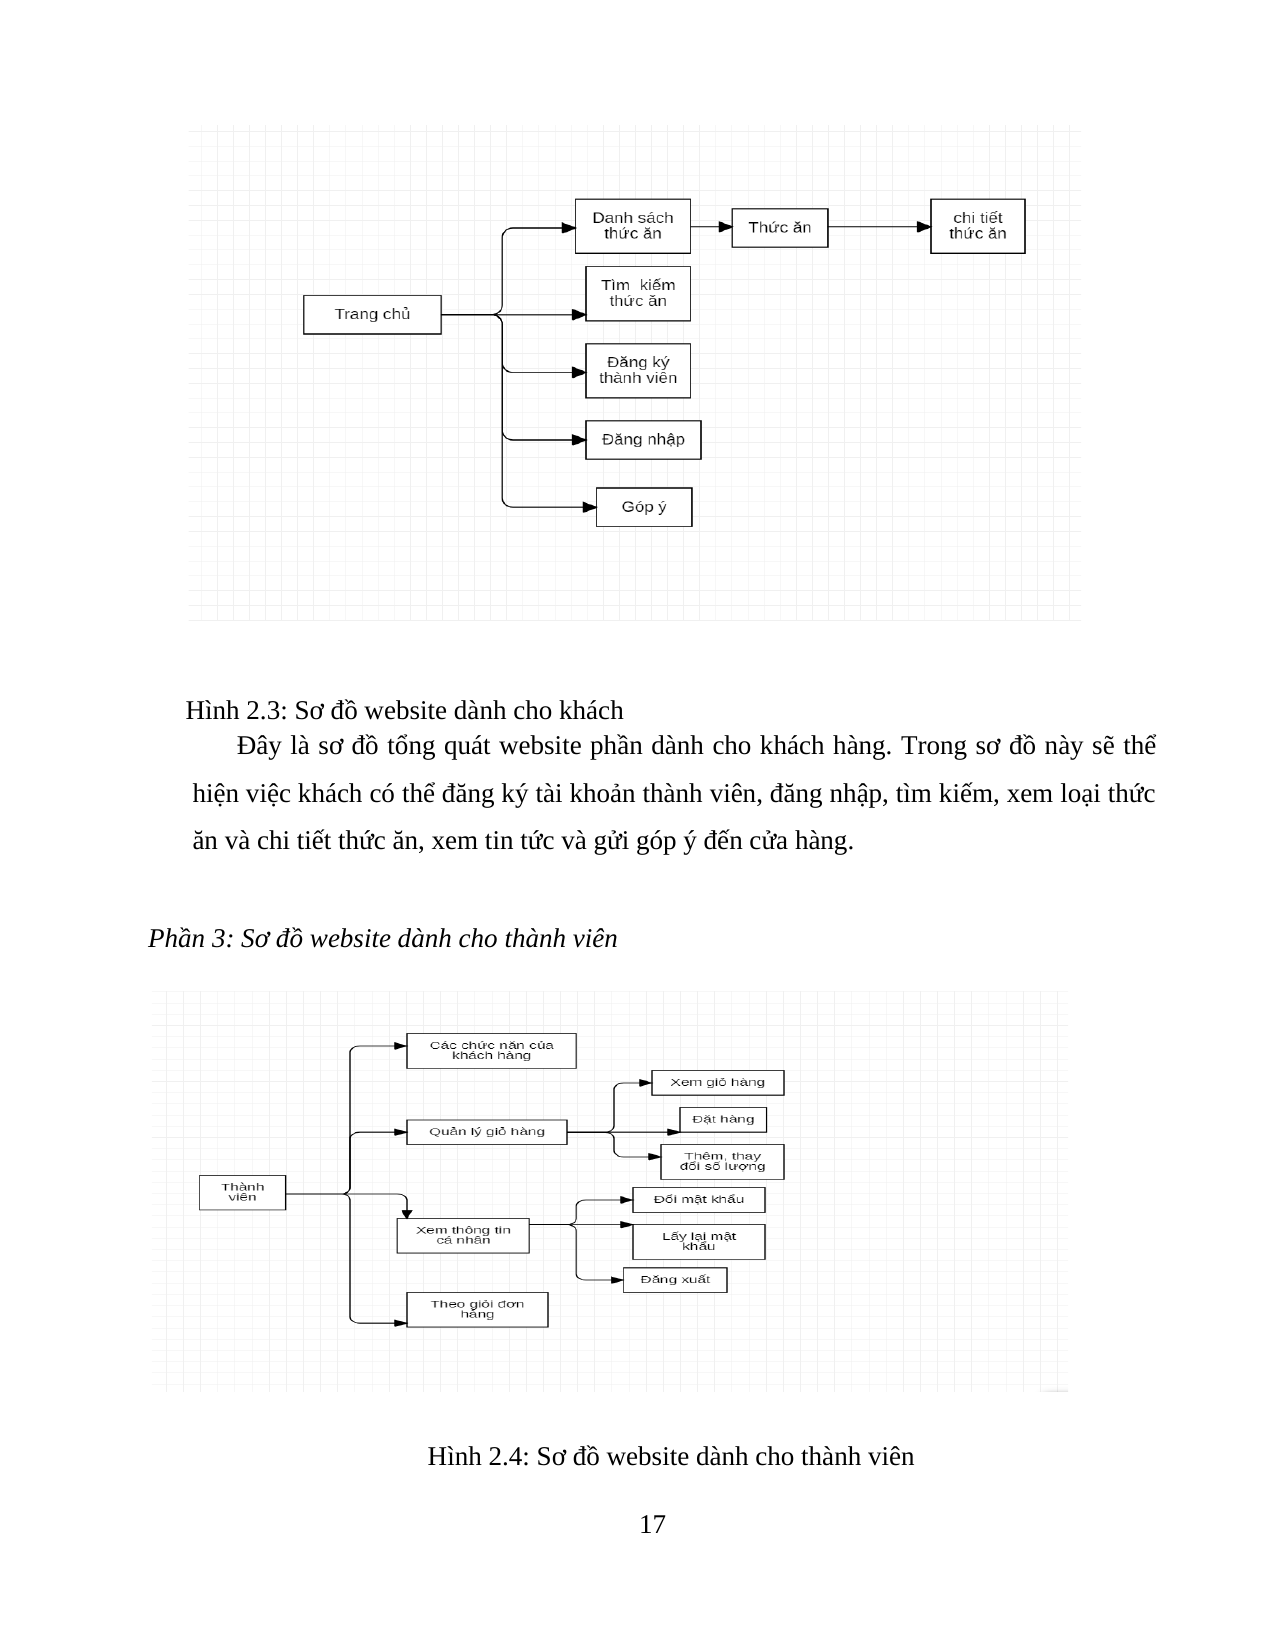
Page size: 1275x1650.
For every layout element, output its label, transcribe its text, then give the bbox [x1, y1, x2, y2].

text Đây là sơ đồ tổng quát website phần dành cho khách hàng. Trong sơ đồ này sẽ thể hiện việc khách có thể đăng ký tài khoản thành viên, đăng nhập, tìm kiếm, xem loại thức ăn và chi tiết thức ăn, xem tin tức và gửi góp ý đến cửa hàng. [192, 729, 1158, 856]
text Hình 2.3: Sơ đồ website dành cho khách [185, 694, 1157, 725]
subtitle Phần 3: Sơ đồ website dành cho thành viên [148, 922, 1046, 953]
picture [151, 991, 1069, 1392]
picture [188, 125, 1082, 621]
text Hình 2.4: Sơ đồ website dành cho thành viên [185, 1440, 1157, 1471]
